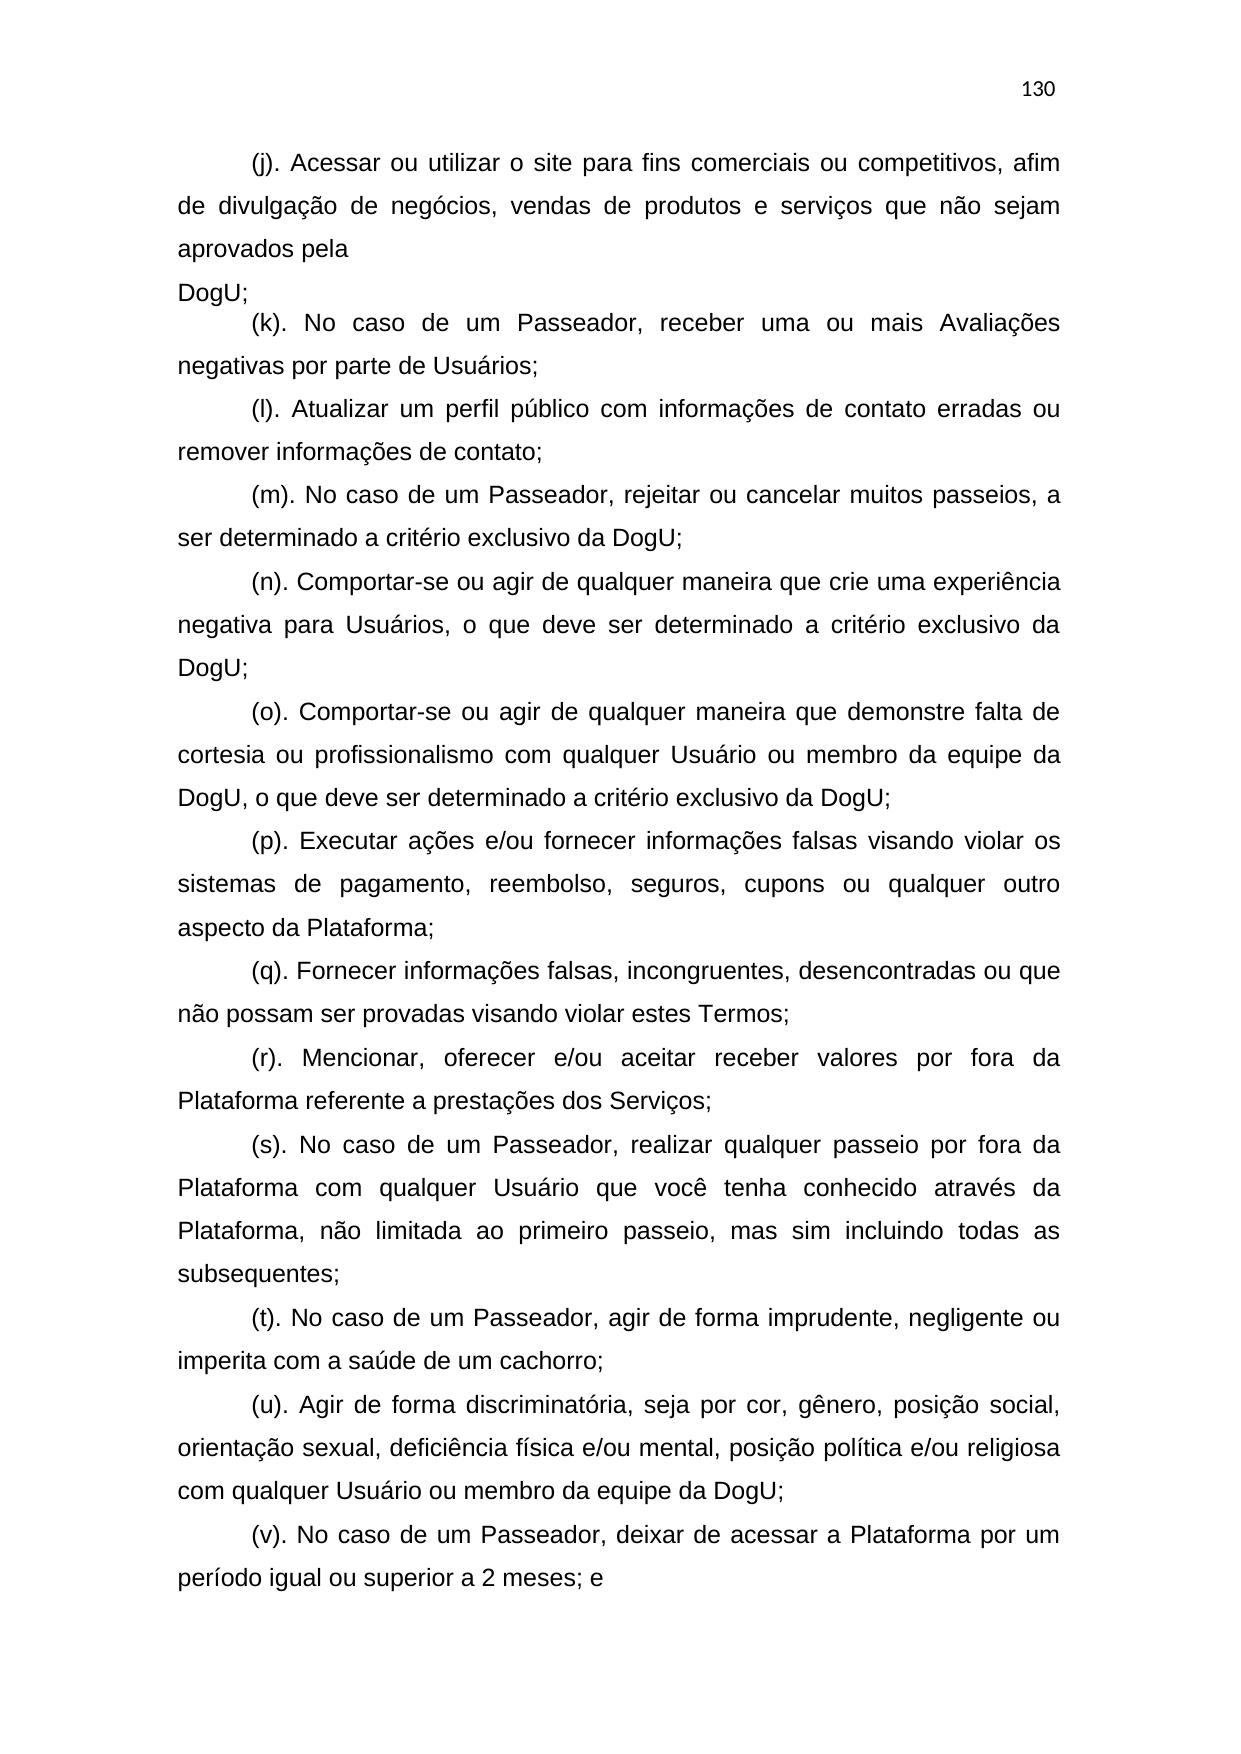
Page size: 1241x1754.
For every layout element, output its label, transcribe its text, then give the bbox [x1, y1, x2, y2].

text (v). No caso de um Passeador, deixar de acessar a Plataforma por um período igual ou superior a 2 meses; e [177, 1520, 1062, 1591]
text (o). Comportar-se ou agir de qualquer maneira que demonstre falta de cortesia ou profissionalismo com qualquer Usuário ou membro da equipe da DogU, o que deve ser determinado a critério exclusivo da DogU; [177, 696, 1062, 811]
text (m). No caso de um Passeador, rejeitar ou cancelar muitos passeios, a ser determinado a critério exclusivo da DogU; [177, 480, 1062, 552]
text (t). No caso de um Passeador, agir de forma imprudente, negligente ou imperita com a saúde de um cachorro; [177, 1303, 1062, 1375]
text (q). Fornecer informações falsas, incongruentes, desencontradas ou que não possam ser provadas visando violar estes Termos; [177, 956, 1062, 1028]
text (p). Executar ações e/ou fornecer informações falsas visando violar os sistemas de pagamento, reembolso, seguros, cupons ou qualquer outro aspecto da Plataforma; [177, 826, 1062, 941]
text (u). Agir de forma discriminatória, seja por cor, gênero, posição social, orientação sexual, deficiência física e/ou mental, posição política e/ou religiosa com qualquer Usuário ou membro da equipe da DogU; [177, 1390, 1062, 1505]
text (r). Mencionar, oferecer e/ou aceitar receber valores por fora da Plataforma referente a prestações dos Serviços; [177, 1043, 1062, 1115]
text (l). Atualizar um perfil público com informações de contato erradas ou remover informações de contato; [177, 394, 1062, 466]
text (n). Comportar-se ou agir de qualquer maneira que crie uma experiência negativa para Usuários, o que deve ser determinado a critério exclusivo da DogU; [177, 567, 1062, 682]
text (s). No caso de um Passeador, realizar qualquer passeio por fora da Plataforma com qualquer Usuário que você tenha conhecido através da Plataforma, não limitada ao primeiro passeio, mas sim incluindo todas as subsequentes; [177, 1130, 1062, 1288]
text (j). Acessar ou utilizar o site para fins comerciais ou competitivos, afim de divulgação de negócios, vendas de produtos e serviços que não sejam aprovados pela [177, 148, 1062, 263]
text DogU; [177, 277, 1062, 306]
text (k). No caso de um Passeador, receber uma ou mais Avaliações negativas por parte de Usuários; [177, 308, 1062, 380]
